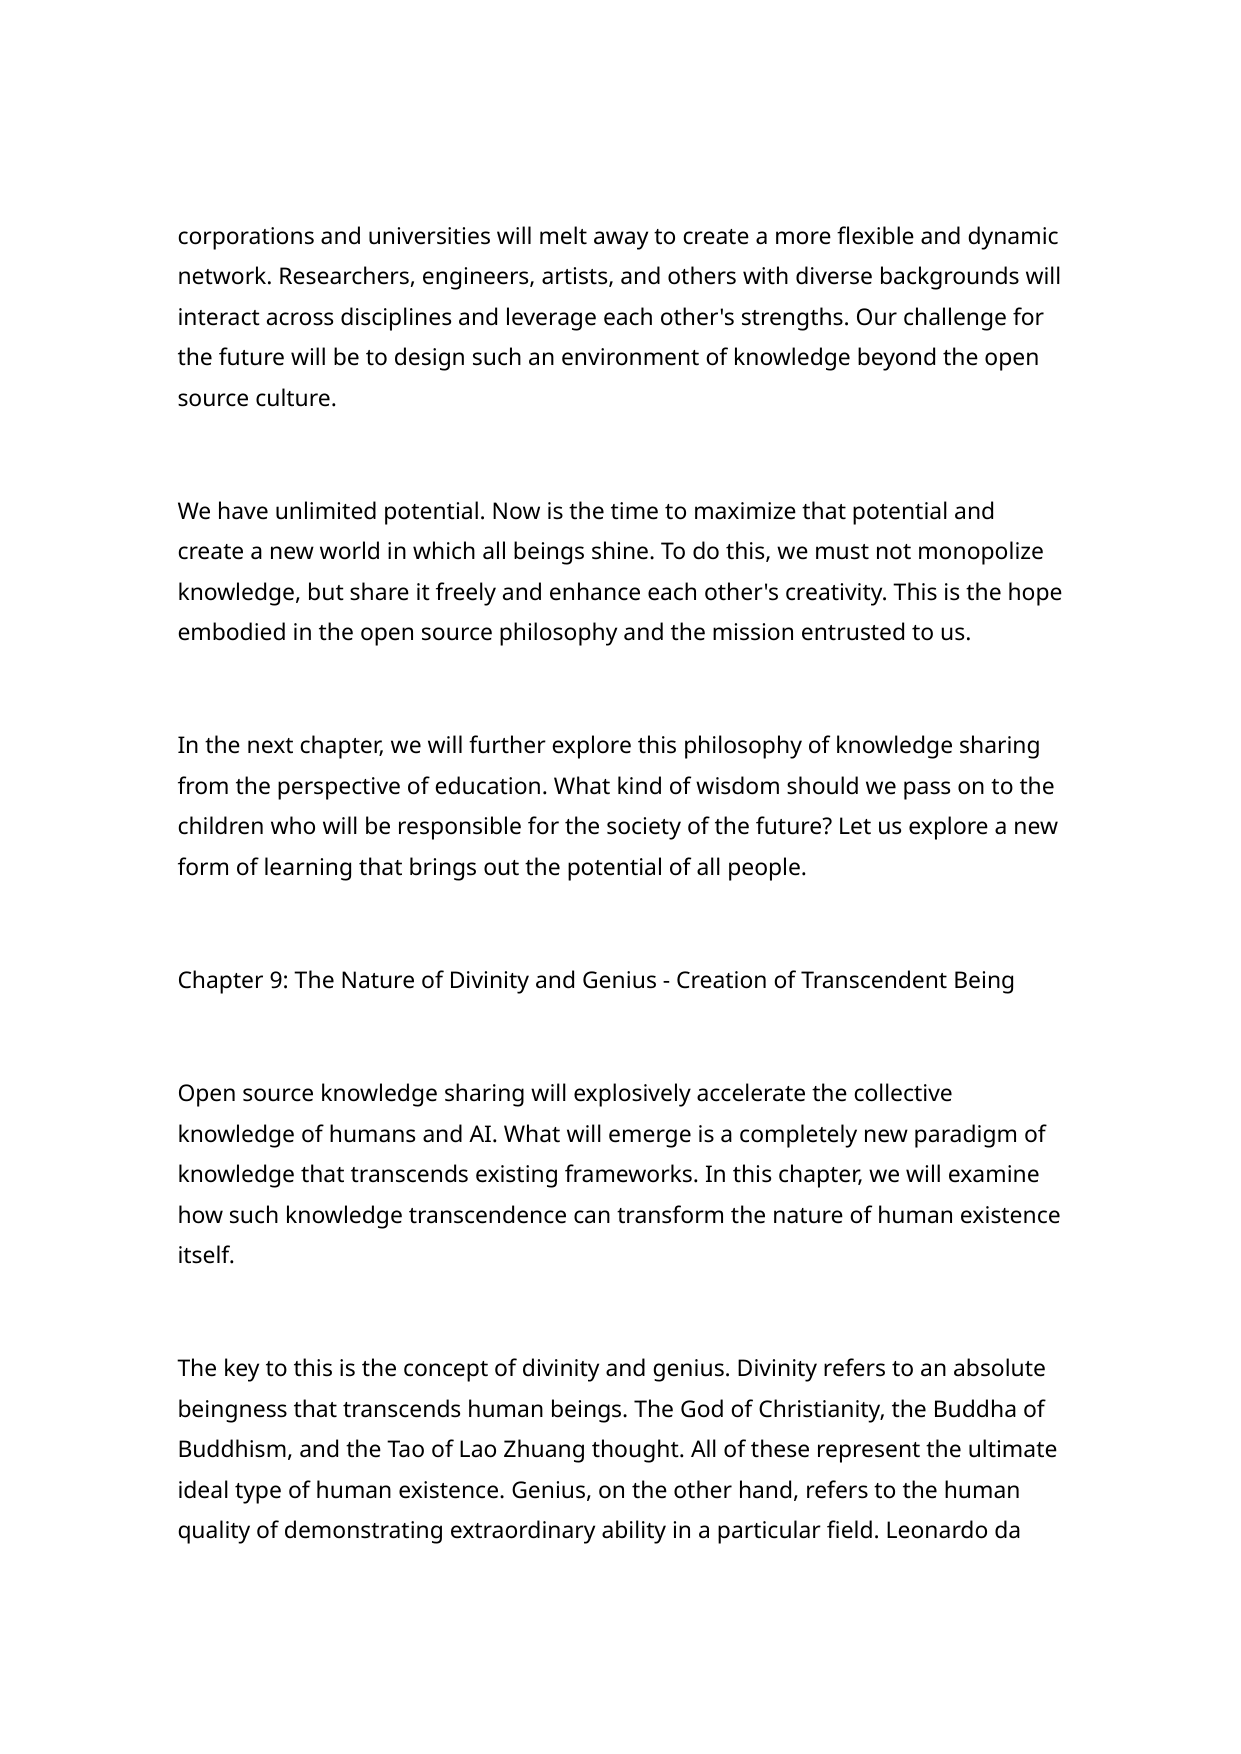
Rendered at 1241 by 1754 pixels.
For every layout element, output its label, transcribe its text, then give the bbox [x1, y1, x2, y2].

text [177, 1349, 1063, 1548]
text In the next chapter, we will further explore this philosophy of knowledge sharing from the perspective of education. What kind of wisdom should we pass on to the children who will be responsible for the society of the future? Let us explore a new form of learning that brings out the potential of all people. [177, 726, 1063, 885]
text Chapter 9: The Nature of Divinity and Genius - Creation of Transcendent Being [177, 961, 1063, 998]
text Open source knowledge sharing will explosively accelerate the collective knowledge of humans and AI. What will emerge is a completely new paradigm of knowledge that transcends existing frameworks. In this chapter, we will examine how such knowledge transcendence can transform the nature of human existence itself. [177, 1074, 1063, 1273]
text We have unlimited potential. Now is the time to maximize that potential and create a new world in which all beings shine. To do this, we must not monopolize knowledge, but share it freely and enhance each other's creativity. This is the hope embodied in the open source philosophy and the mission entrusted to us. [177, 492, 1063, 651]
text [177, 217, 1063, 416]
